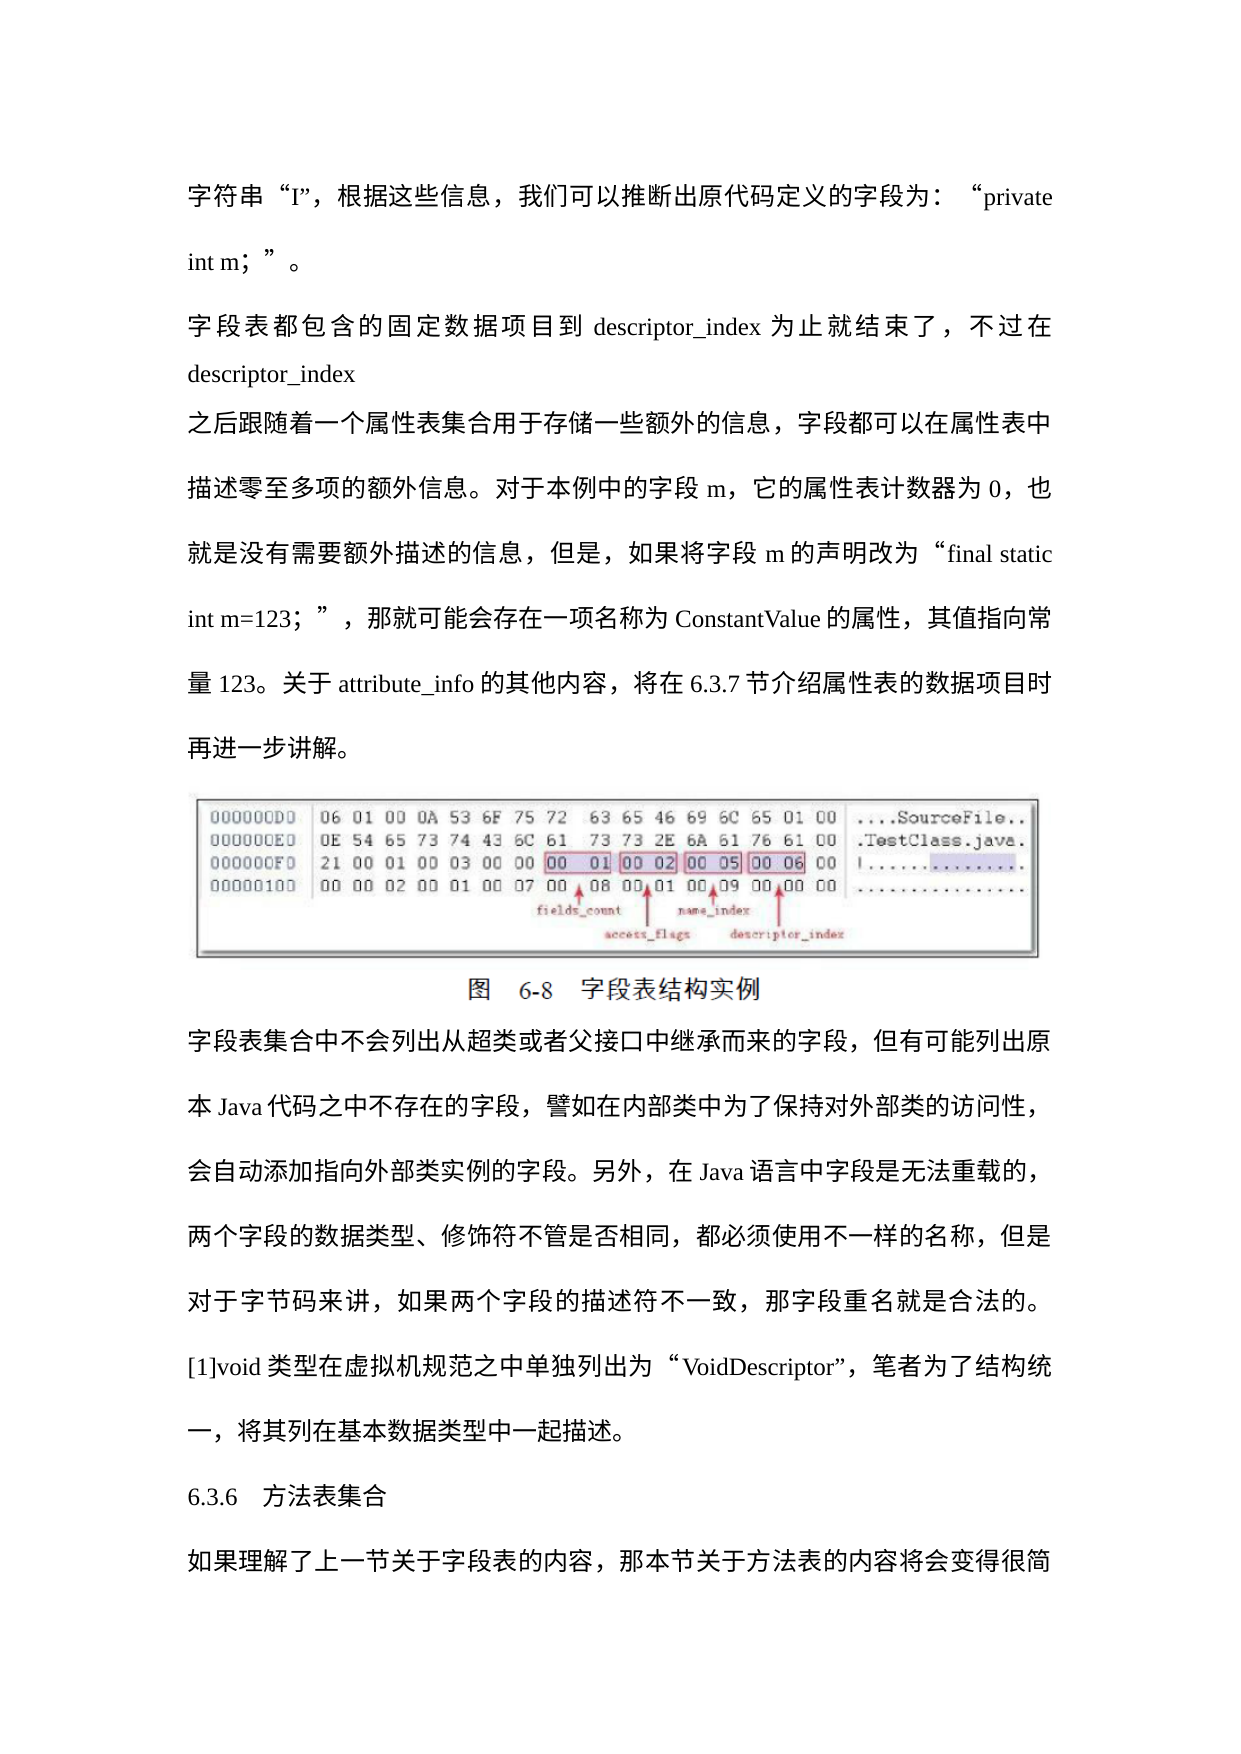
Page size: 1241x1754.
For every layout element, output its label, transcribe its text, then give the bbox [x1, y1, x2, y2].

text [187, 1527, 1053, 1592]
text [187, 162, 1053, 292]
text 之后跟随着一个属性表集合用于存储一些额外的信息，字段都可以在属性表中描述零至多项的额外信息。对于本例中的字段m，它的属性表计数器为0，也就是没有需要额外描述的信息，但是，如果将字段m的声明改为“final static int m=123；”，那就可能会存在一项名称为ConstantValue的属性，其值指向常量123。关于attribute_info的其他内容，将在6.3.7节介绍属性表的数据项目时再进一步讲解。 [187, 389, 1053, 779]
text 6.3.6 方法表集合 [187, 1462, 1053, 1527]
text 字段表都包含的固定数据项目到descriptor_index为止就结束了，不过在descriptor_index [187, 292, 1053, 389]
text 字段表集合中不会列出从超类或者父接口中继承而来的字段，但有可能列出原本Java代码之中不存在的字段，譬如在内部类中为了保持对外部类的访问性，会自动添加指向外部类实例的字段。另外，在Java语言中字段是无法重载的，两个字段的数据类型、修饰符不管是否相同，都必须使用不一样的名称，但是对于字节码来讲，如果两个字段的描述符不一致，那字段重名就是合法的。[1]void类型在虚拟机规范之中单独列出为“VoidDescriptor”，笔者为了结构统一，将其列在基本数据类型中一起描述。 [187, 1007, 1053, 1462]
picture [187, 779, 1053, 1007]
